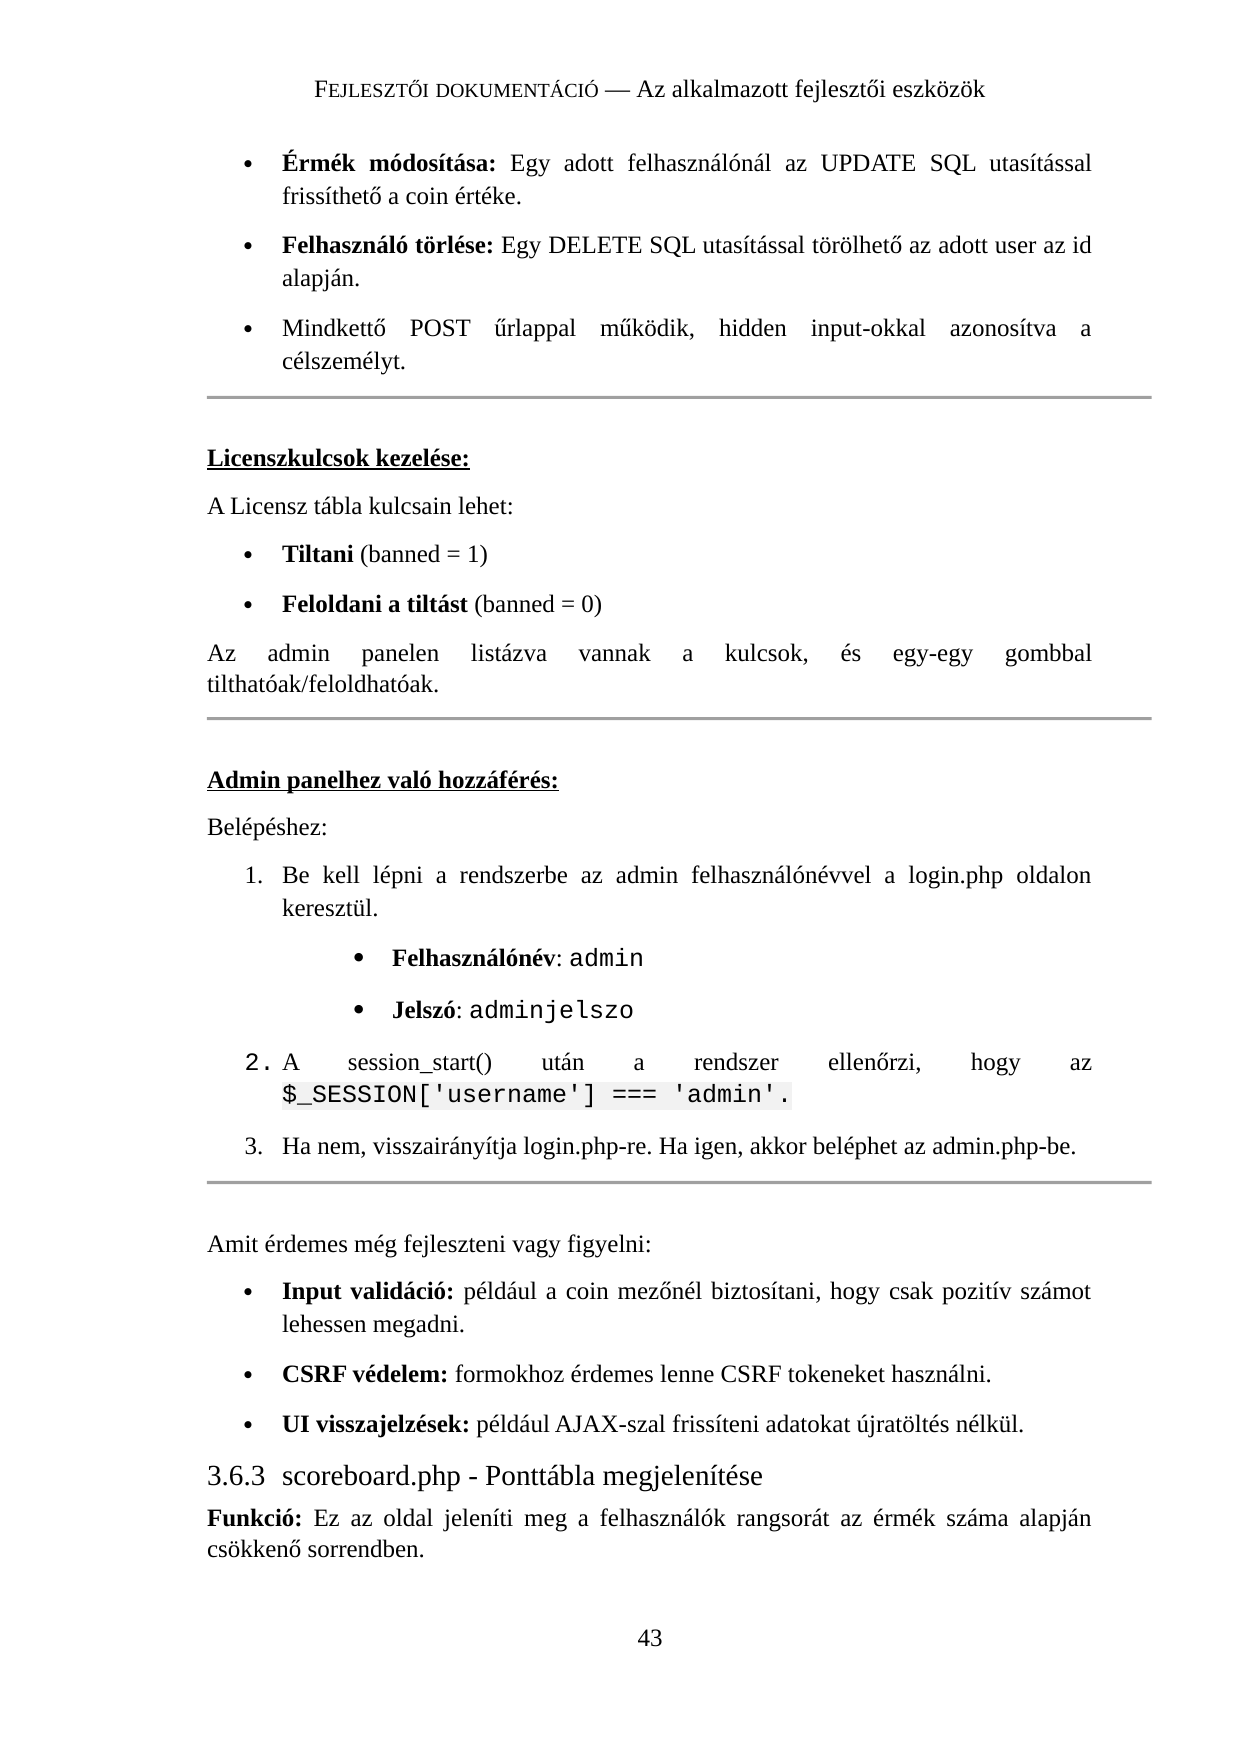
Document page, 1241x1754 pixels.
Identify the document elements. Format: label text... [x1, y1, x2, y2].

list UI visszajelzések: például AJAX-szal frissíteni adatokat újratöltés nélkül. [244, 1409, 1092, 1437]
list Be kell lépni a rendszerbe az admin felhasználónévvel a login.php oldalon keresztül. [244, 860, 1092, 922]
list Felhasználó törlése: Egy DELETE SQL utasítással törölhető az adott user az id alapján. [244, 230, 1092, 292]
list Felhasználónév: admin [354, 943, 1092, 974]
list Jelszó: adminjelszo [354, 995, 1092, 1026]
list Érmék módosítása: Egy adott felhasználónál az UPDATE SQL utasítással frissíthető a coin értéke. [244, 148, 1092, 209]
text Admin panelhez való hozzáférés: [207, 765, 1092, 793]
list Tiltani (banned = 1) [244, 539, 1092, 568]
list Mindkettő POST űrlappal működik, hidden input-okkal azonosítva a célszemélyt. [244, 313, 1092, 375]
subtitle scoreboard.php - Ponttábla megjelenítése [207, 1458, 1092, 1492]
list Ha nem, visszairányítja login.php-re. Ha igen, akkor beléphet az admin.php-be. [244, 1131, 1092, 1160]
text Belépéshez: [207, 812, 1092, 841]
text Az admin panelen listázva vannak a kulcsok, és egy-egy gombbal tilthatóak/feloldhatóak. [207, 638, 1092, 698]
list Feloldani a tiltást (banned = 0) [244, 589, 1092, 617]
list Input validáció: például a coin mezőnél biztosítani, hogy csak pozitív számot lehessen megadni. [244, 1276, 1092, 1338]
list CSRF védelem: formokhoz érdemes lenne CSRF tokeneket használni. [244, 1359, 1092, 1388]
text Funkció: Ez az oldal jeleníti meg a felhasználók rangsorát az érmék száma alapján csökkenő sorrendben. [207, 1503, 1092, 1563]
text A Licensz tábla kulcsain lehet: [207, 491, 1092, 520]
text Licenszkulcsok kezelése: [207, 443, 1092, 472]
text Amit érdemes még fejleszteni vagy figyelni: [207, 1229, 1092, 1257]
list A session_start() után a rendszer ellenőrzi, hogy az $_SESSION['username'] === 'admin'. [244, 1047, 1092, 1110]
